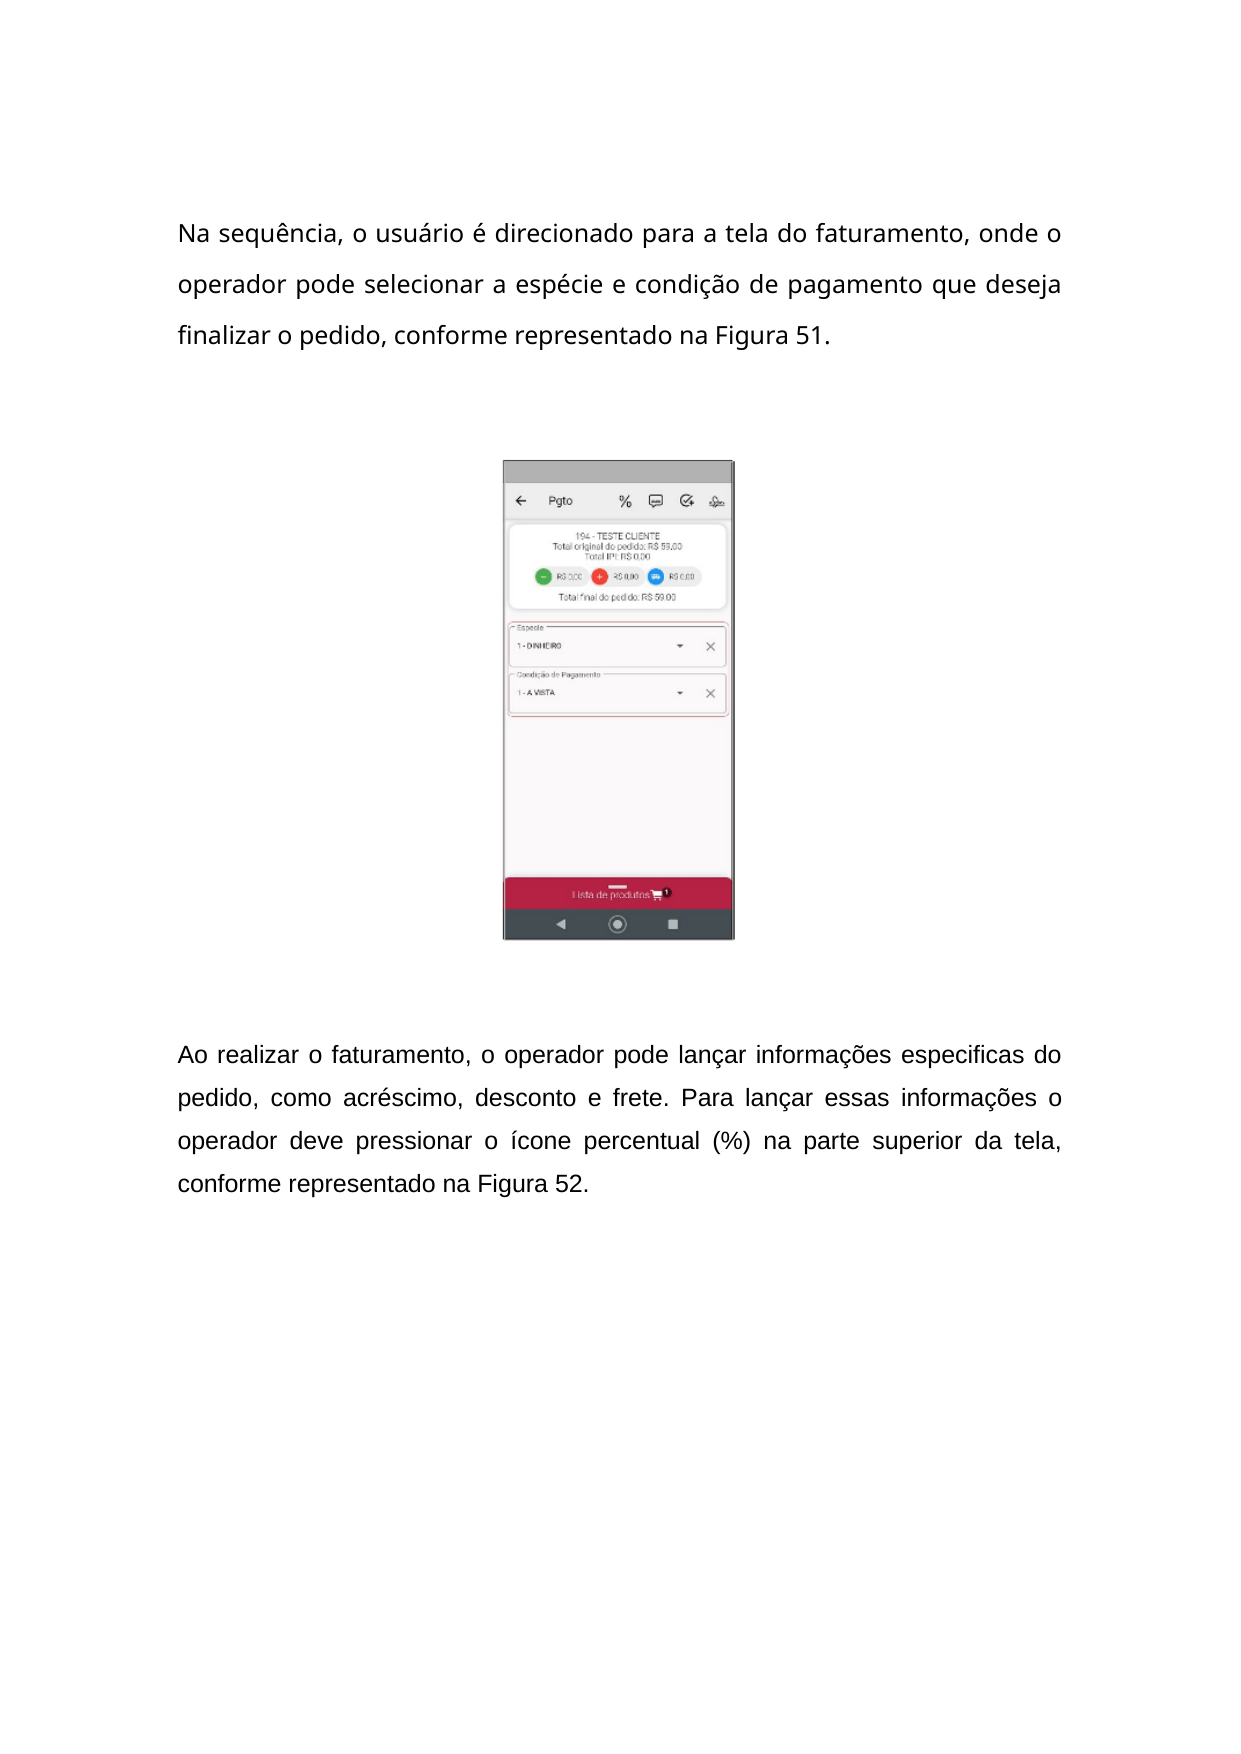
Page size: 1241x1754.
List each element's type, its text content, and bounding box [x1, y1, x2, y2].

text Na sequência, o usuário é direcionado para a tela do faturamento, onde o operador pode selecionar a espécie e condição de pagamento que deseja finalizar o pedido, conforme representado na Figura 51. [177, 215, 1063, 351]
text Ao realizar o faturamento, o operador pode lançar informações especificas do pedido, como acréscimo, desconto e frete. Para lançar essas informações o operador deve pressionar o ícone percentual (%) na parte superior da tela, conforme representado na Figura 52. [177, 1040, 1063, 1198]
picture [496, 452, 744, 950]
